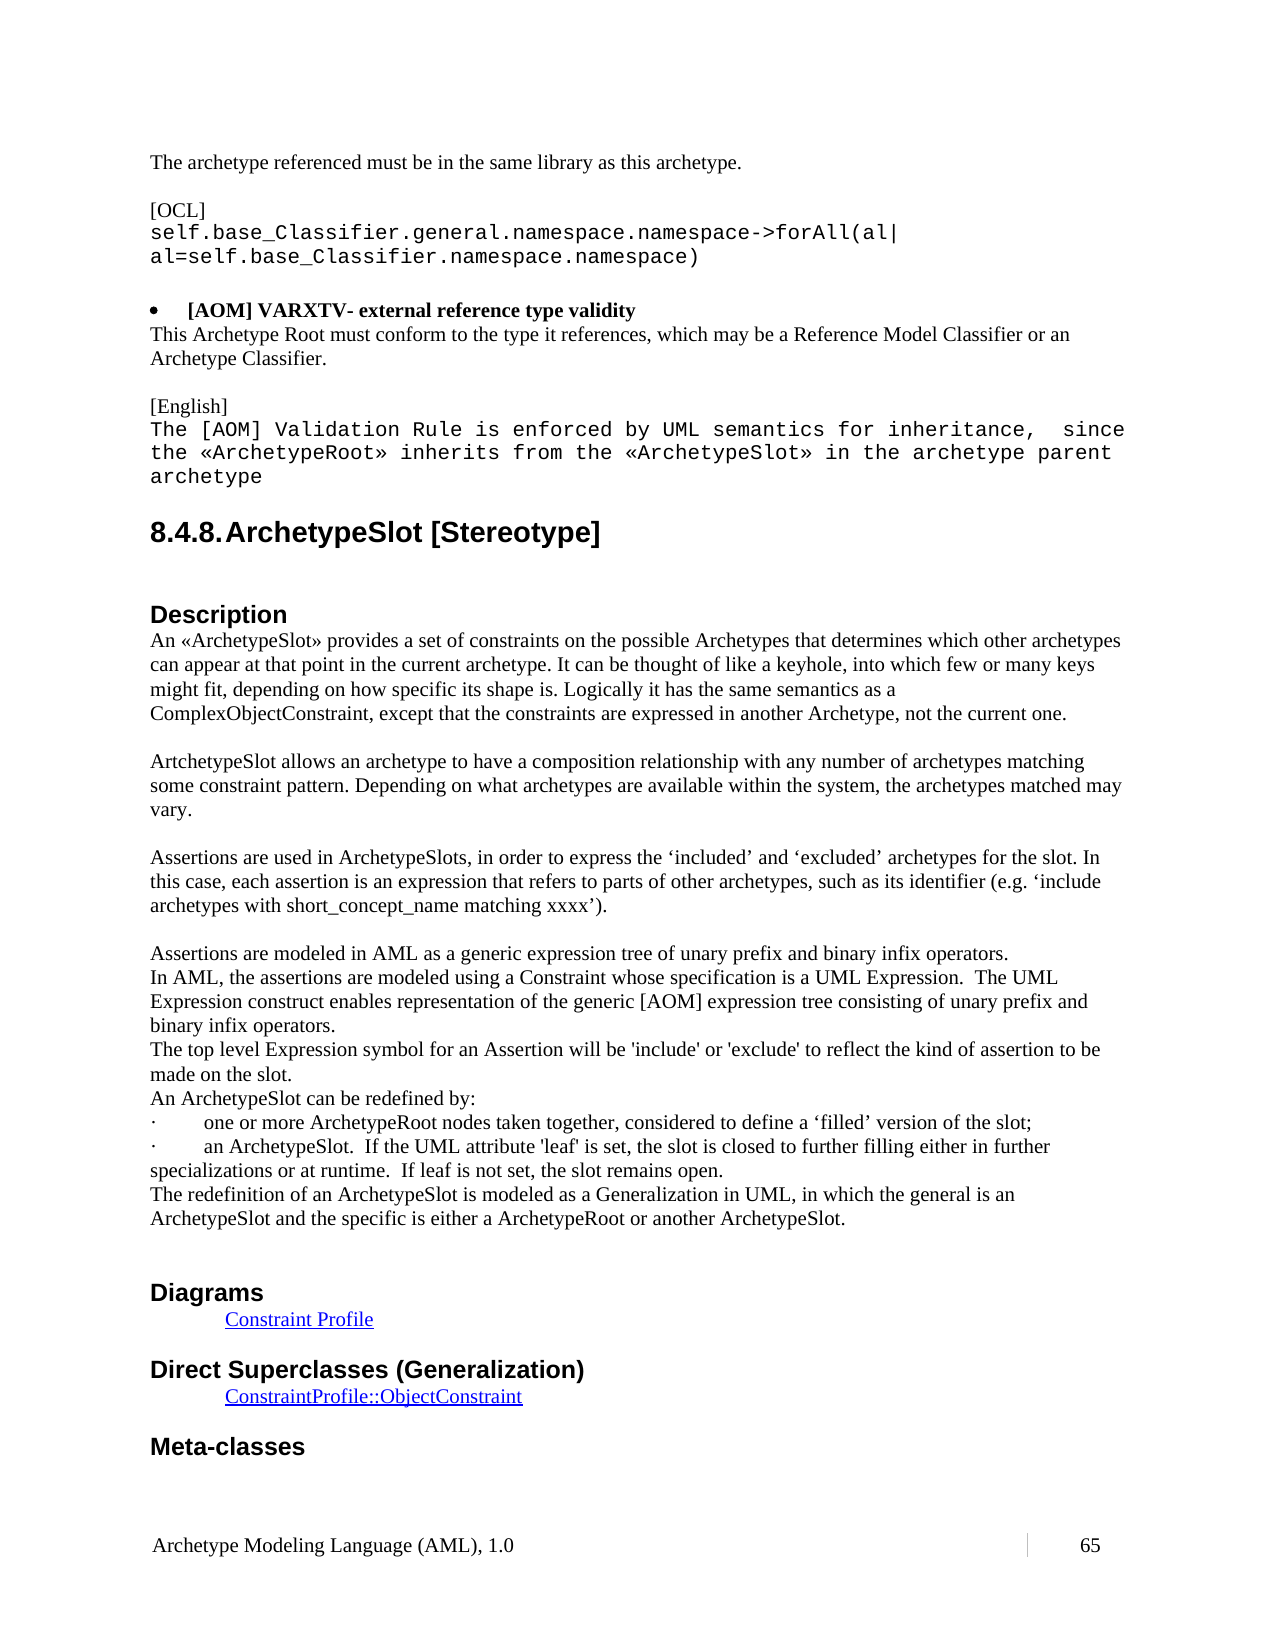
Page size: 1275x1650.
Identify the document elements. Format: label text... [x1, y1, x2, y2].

text [English] [150, 394, 1125, 418]
text The top level Expression symbol for an Assertion will be 'include' or 'exclude' to reflect the kind of assertion to be made on the slot. [150, 1037, 1125, 1086]
text ConstraintProfile::ObjectConstraint [150, 1384, 1125, 1408]
text This Archetype Root must conform to the type it references, which may be a Reference Model Classifier or an Archetype Classifier. [150, 322, 1125, 370]
text In AML, the assertions are modeled using a Constraint whose specification is a UML Expression. The UML Expression construct enables representation of the generic [AOM] expression tree consisting of unary prefix and binary infix operators. [150, 965, 1125, 1037]
text The archetype referenced must be in the same library as this archetype. [150, 150, 1125, 174]
text The [AOM] Validation Rule is enforced by UML semantics for inheritance, since the «ArchetypeRoot» inherits from the «ArchetypeSlot» in the archetype parent archetype [150, 418, 1125, 489]
text · one or more ArchetypeRoot nodes taken together, considered to define a ‘filled’ version of the slot; [150, 1109, 1125, 1134]
text An ArchetypeSlot can be redefined by: [150, 1086, 1125, 1109]
text Assertions are modeled in AML as a generic expression tree of unary prefix and binary infix operators. [150, 941, 1125, 965]
text · an ArchetypeSlot. If the UML attribute 'leaf' is set, the slot is closed to further filling either in further specializations or at runtime. If leaf is not set, the slot remains open. [150, 1134, 1125, 1182]
text Constraint Profile [225, 1307, 1125, 1331]
text Direct Superclasses (Generalization) [150, 1355, 1125, 1384]
text self.base_Classifier.general.namespace.namespace->forAll(al|al=self.base_Classifier.namespace.namespace) [150, 222, 1125, 269]
list [AOM] VARXTV- external reference type validity [150, 298, 1125, 322]
text Diagrams [150, 1278, 1125, 1307]
text The redefinition of an ArchetypeSlot is modeled as a Generalization in UML, in which the general is an ArchetypeSlot and the specific is either a ArchetypeRoot or another ArchetypeSlot. [150, 1182, 1125, 1230]
text An «ArchetypeSlot» provides a set of constraints on the possible Archetypes that determines which other archetypes can appear at that point in the current archetype. It can be thought of like a keyhole, into which few or many keys might fit, depending on how specific its shape is. Logically it has the same semantics as a ComplexObjectConstraint, except that the constraints are expressed in another Archetype, not the current one. [150, 628, 1125, 724]
text Assertions are used in ArchetypeSlots, in order to express the ‘included’ and ‘excluded’ archetypes for the slot. In this case, each assertion is an expression that refers to parts of other archetypes, such as its identifier (e.g. ‘include archetypes with short_concept_name matching xxxx’). [150, 845, 1125, 917]
text Meta-classes [150, 1432, 1125, 1461]
text [OCL] [150, 198, 1125, 222]
text Description [150, 599, 1125, 628]
text ArtchetypeSlot allows an archetype to have a composition relationship with any number of archetypes matching some constraint pattern. Depending on what archetypes are available within the system, the archetypes matched may vary. [150, 749, 1125, 821]
subtitle ArchetypeSlot [Stereotype] [150, 515, 1125, 548]
